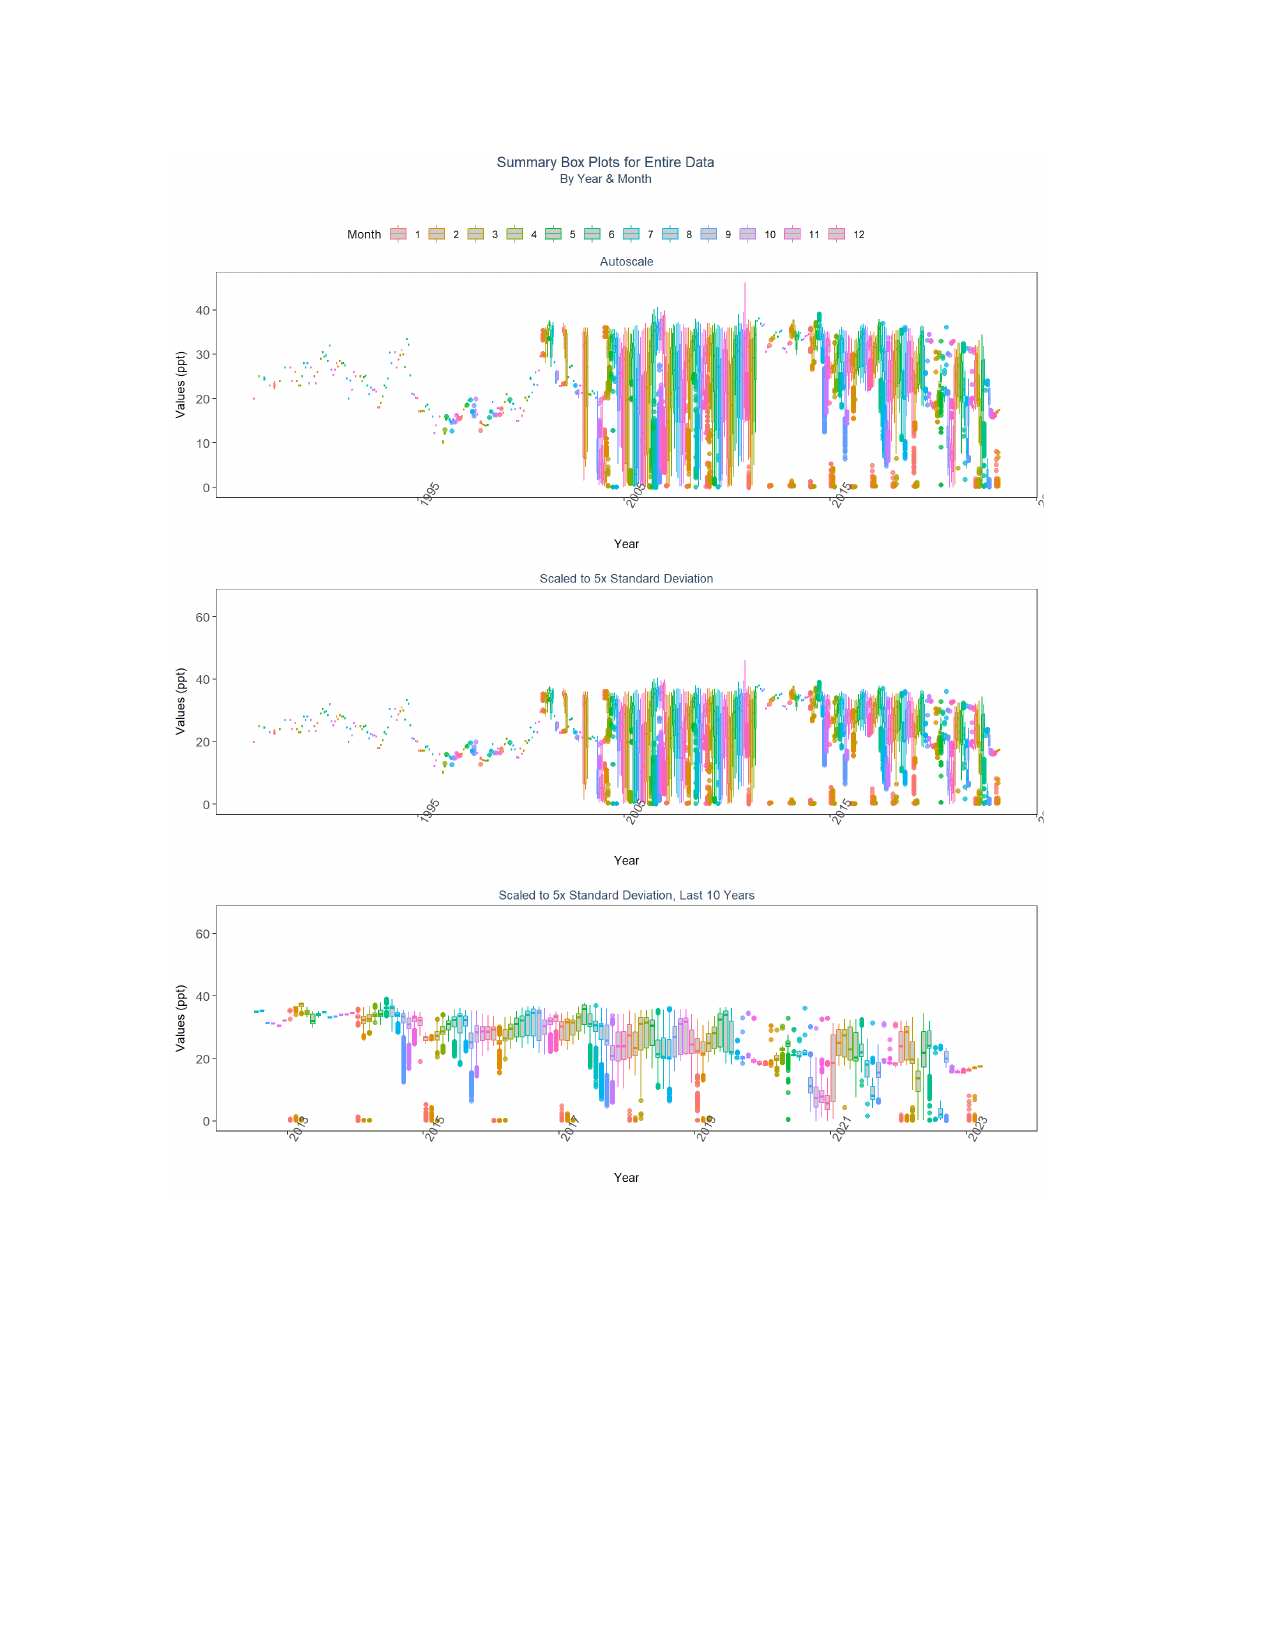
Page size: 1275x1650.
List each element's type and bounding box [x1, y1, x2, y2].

picture [168, 150, 1044, 1200]
